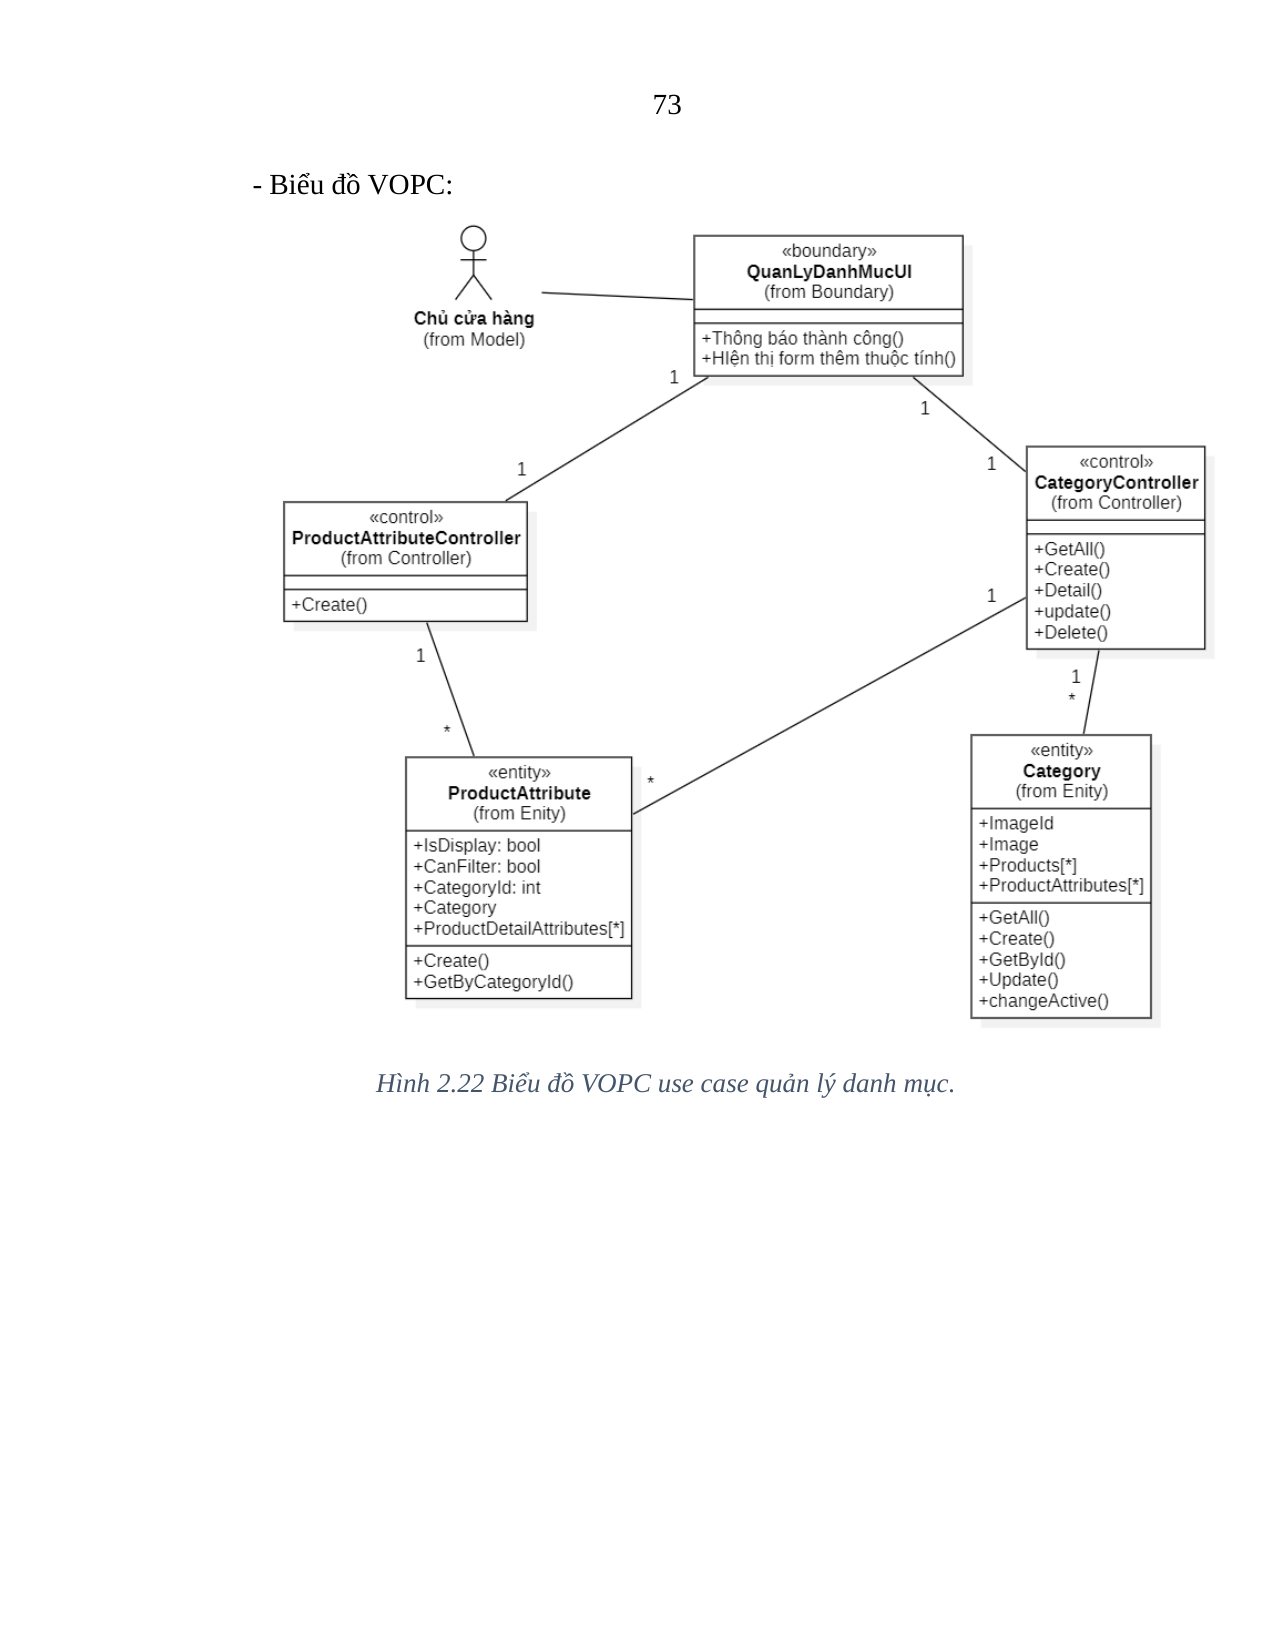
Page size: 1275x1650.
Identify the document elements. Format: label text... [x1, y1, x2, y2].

picture [252, 217, 1232, 1038]
list Biểu đồ VOPC: [252, 167, 1157, 217]
